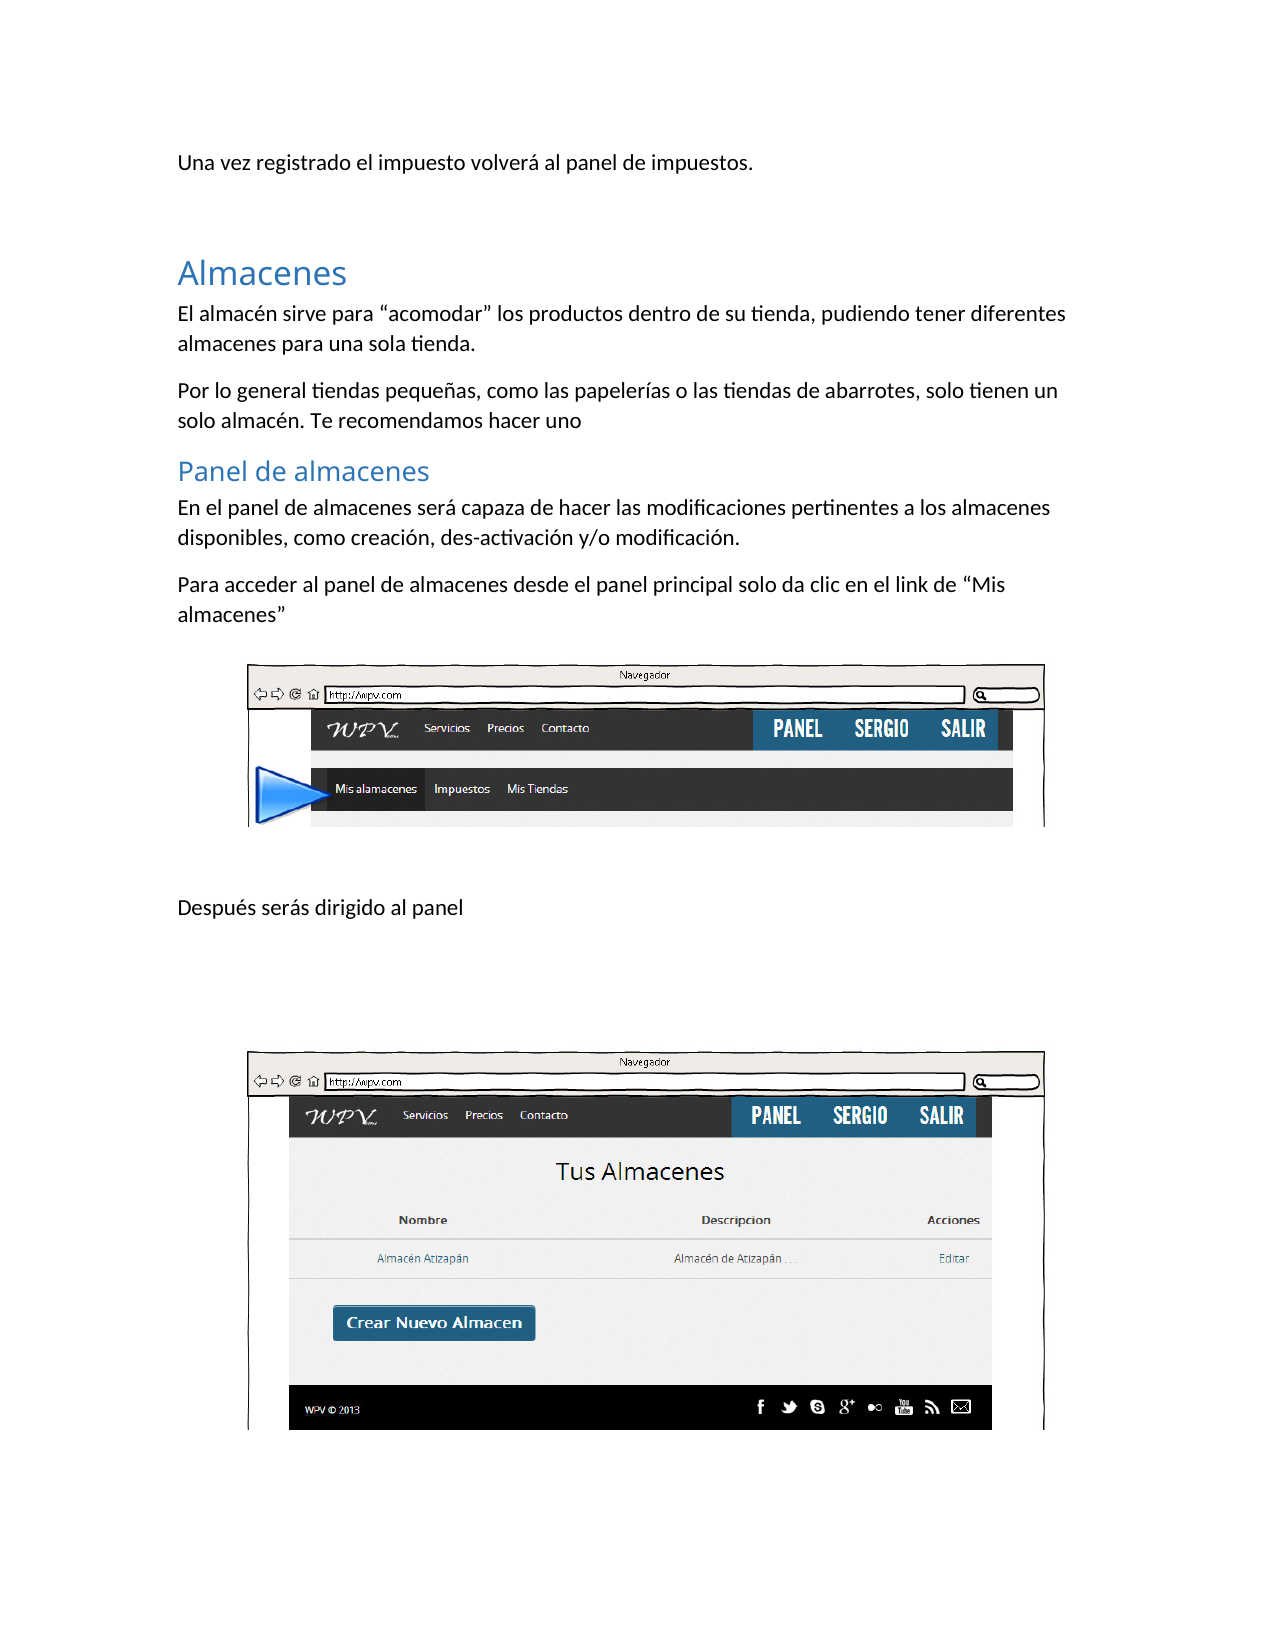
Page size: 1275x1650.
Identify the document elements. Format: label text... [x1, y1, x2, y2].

text El almacén sirve para “acomodar” los productos dentro de su tienda, pudiendo tener diferentes almacenes para una sola tienda. [177, 299, 1098, 357]
picture [177, 646, 1097, 827]
picture [177, 1033, 1097, 1430]
text Una vez registrado el impuesto volverá al panel de impuestos. [177, 148, 1098, 176]
text Después serás dirigido al panel [177, 893, 1098, 921]
text Para acceder al panel de almacenes desde el panel principal solo da clic en el link de “Mis almacenes” [177, 570, 1098, 628]
text Por lo general tiendas pequeñas, como las papelerías o las tiendas de abarrotes, solo tienen un solo almacén. Te recomendamos hacer uno [177, 376, 1098, 434]
text En el panel de almacenes será capaza de hacer las modificaciones pertinentes a los almacenes disponibles, como creación, des-activación y/o modificación. [177, 493, 1098, 551]
subtitle Panel de almacenes [177, 453, 1098, 490]
subtitle Almacenes [177, 250, 1098, 295]
